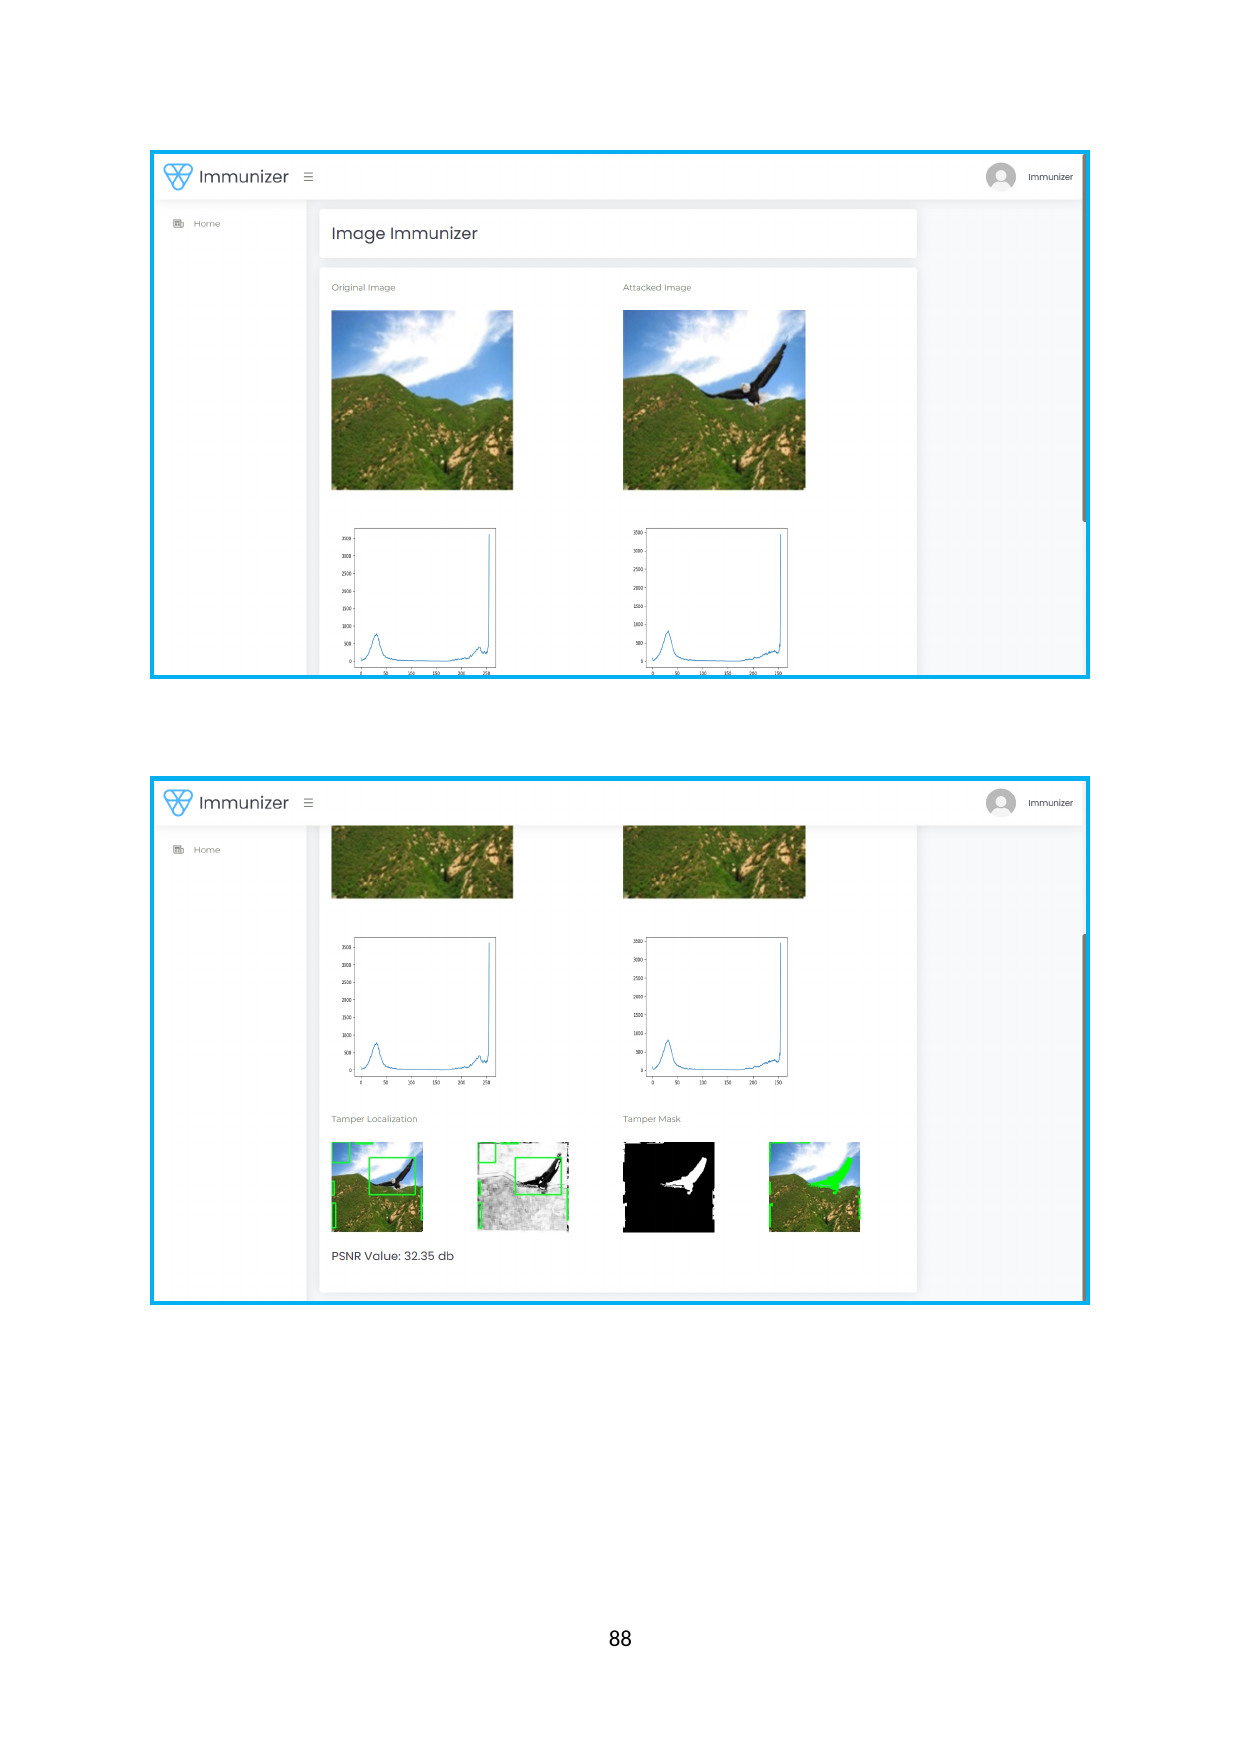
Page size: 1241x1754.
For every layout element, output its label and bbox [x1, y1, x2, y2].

picture [155, 155, 1085, 674]
picture [155, 782, 1085, 1300]
